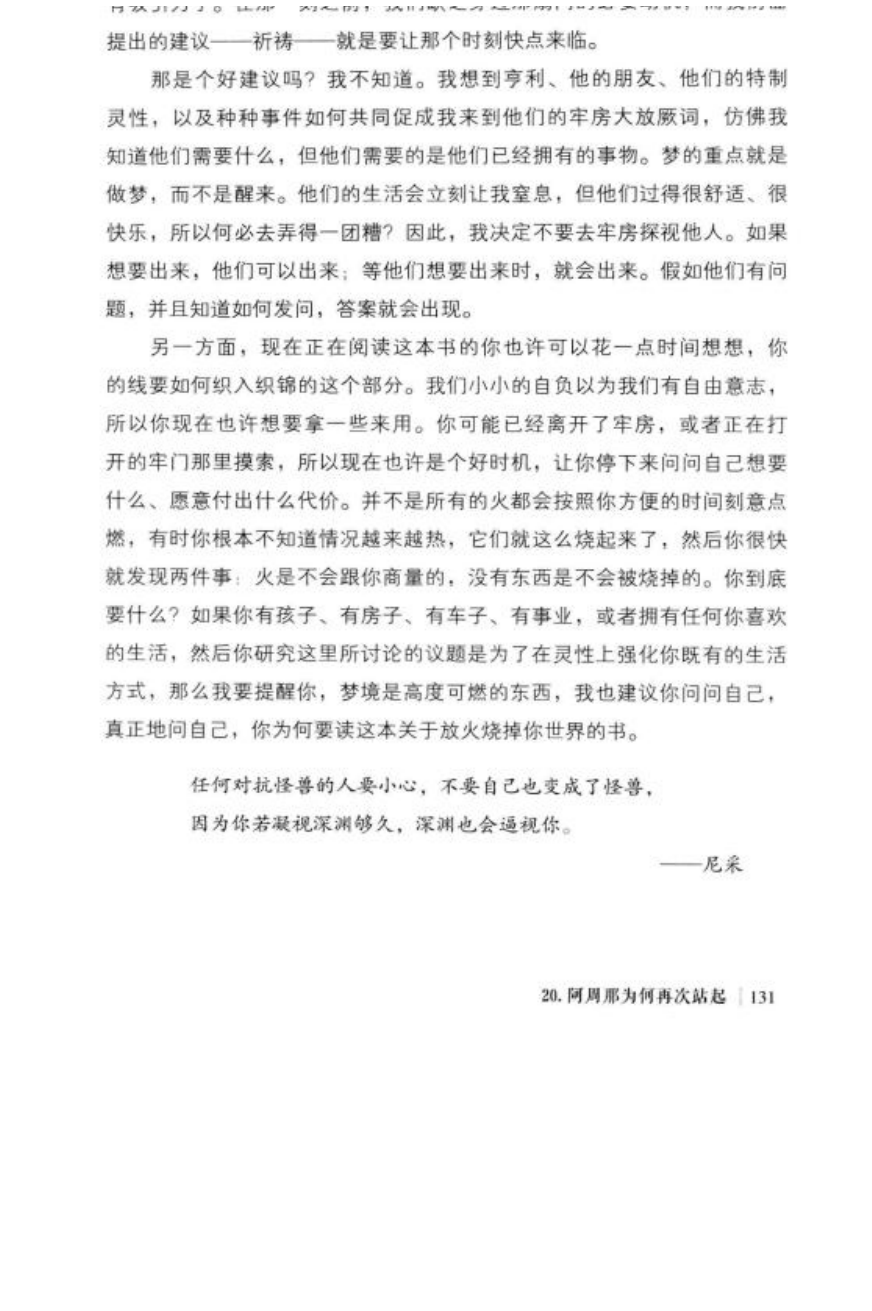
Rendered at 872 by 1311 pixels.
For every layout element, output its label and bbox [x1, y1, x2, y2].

picture [0, 6, 872, 1054]
